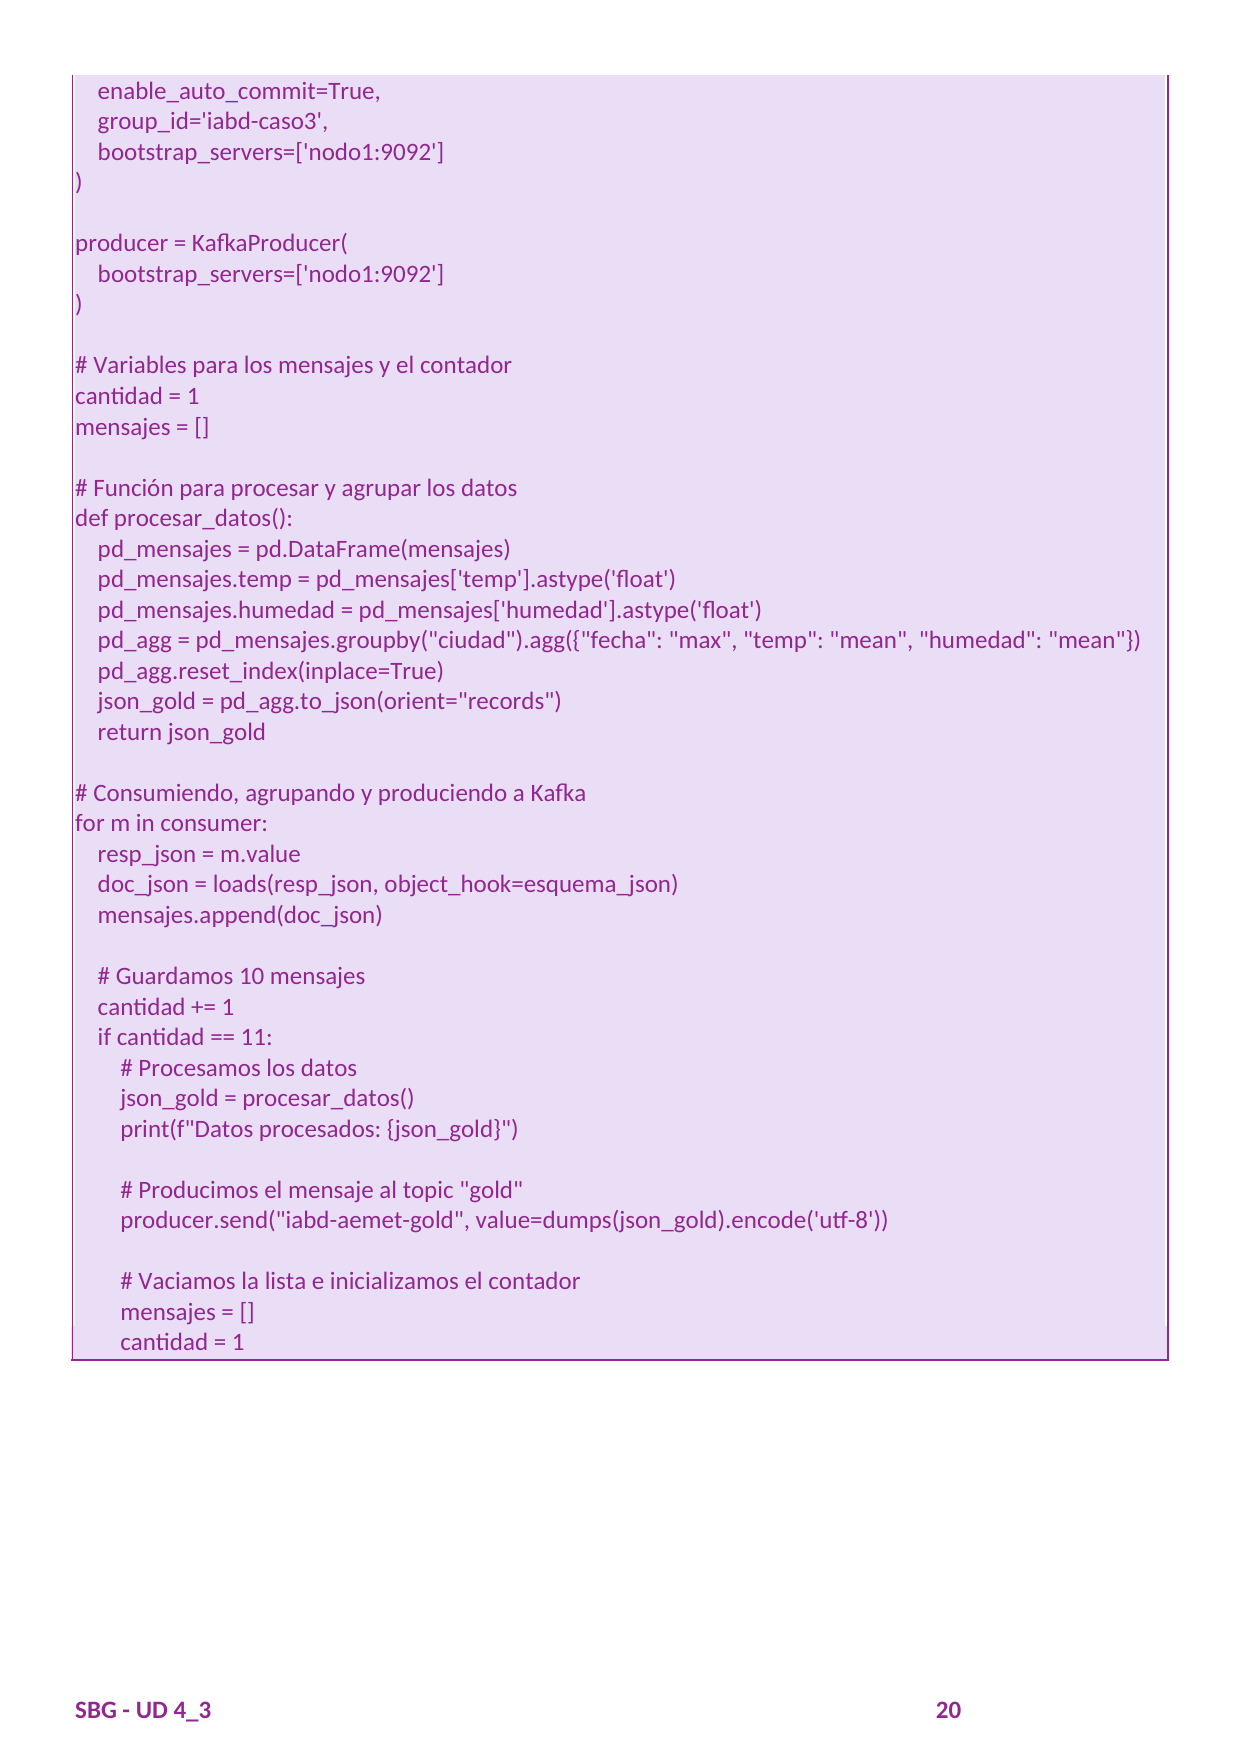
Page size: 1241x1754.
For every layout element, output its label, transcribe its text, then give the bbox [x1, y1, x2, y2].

text cantidad += 1 [75, 991, 1165, 1021]
text pd_agg.reset_index(inplace=True) [75, 655, 1165, 685]
text cantidad = 1 [75, 380, 1165, 411]
text producer = KafkaProducer( [75, 228, 1165, 258]
text if cantidad == 11: [75, 1021, 1165, 1052]
text # Consumiendo, agrupando y produciendo a Kafka [75, 777, 1165, 807]
text resp_json = m.value [75, 838, 1165, 868]
text # Variables para los mensajes y el contador [75, 350, 1165, 380]
text pd_mensajes.humedad = pd_mensajes['humedad'].astype('float') [75, 594, 1165, 624]
text ) [75, 167, 1165, 197]
text return json_gold [75, 716, 1165, 746]
text mensajes = [] [75, 411, 1165, 441]
text cantidad = 1 [73, 1326, 1167, 1359]
text print(f"Datos procesados: {json_gold}") [75, 1113, 1165, 1143]
text json_gold = procesar_datos() [75, 1082, 1165, 1113]
text # Vaciamos la lista e inicializamos el contador [75, 1265, 1165, 1296]
text ) [75, 289, 1165, 319]
text # Procesamos los datos [75, 1052, 1165, 1082]
text bootstrap_servers=['nodo1:9092'] [75, 258, 1165, 289]
text enable_auto_commit=True, [75, 75, 1165, 106]
text group_id='iabd-caso3', [75, 106, 1165, 136]
text pd_agg = pd_mensajes.groupby("ciudad").agg({"fecha": "max", "temp": "mean", "humedad": "mean"}) [75, 624, 1165, 655]
text # Guardamos 10 mensajes [75, 960, 1165, 991]
text # Función para procesar y agrupar los datos [75, 472, 1165, 502]
text for m in consumer: [75, 807, 1165, 838]
text def procesar_datos(): [75, 502, 1165, 533]
text bootstrap_servers=['nodo1:9092'] [75, 136, 1165, 167]
text json_gold = pd_agg.to_json(orient="records") [75, 685, 1165, 716]
text pd_mensajes.temp = pd_mensajes['temp'].astype('float') [75, 563, 1165, 594]
text mensajes.append(doc_json) [75, 899, 1165, 929]
text producer.send("iabd-aemet-gold", value=dumps(json_gold).encode('utf-8')) [75, 1204, 1165, 1235]
text pd_mensajes = pd.DataFrame(mensajes) [75, 533, 1165, 563]
text doc_json = loads(resp_json, object_hook=esquema_json) [75, 868, 1165, 899]
text mensajes = [] [75, 1296, 1165, 1326]
text # Producimos el mensaje al topic "gold" [75, 1174, 1165, 1204]
